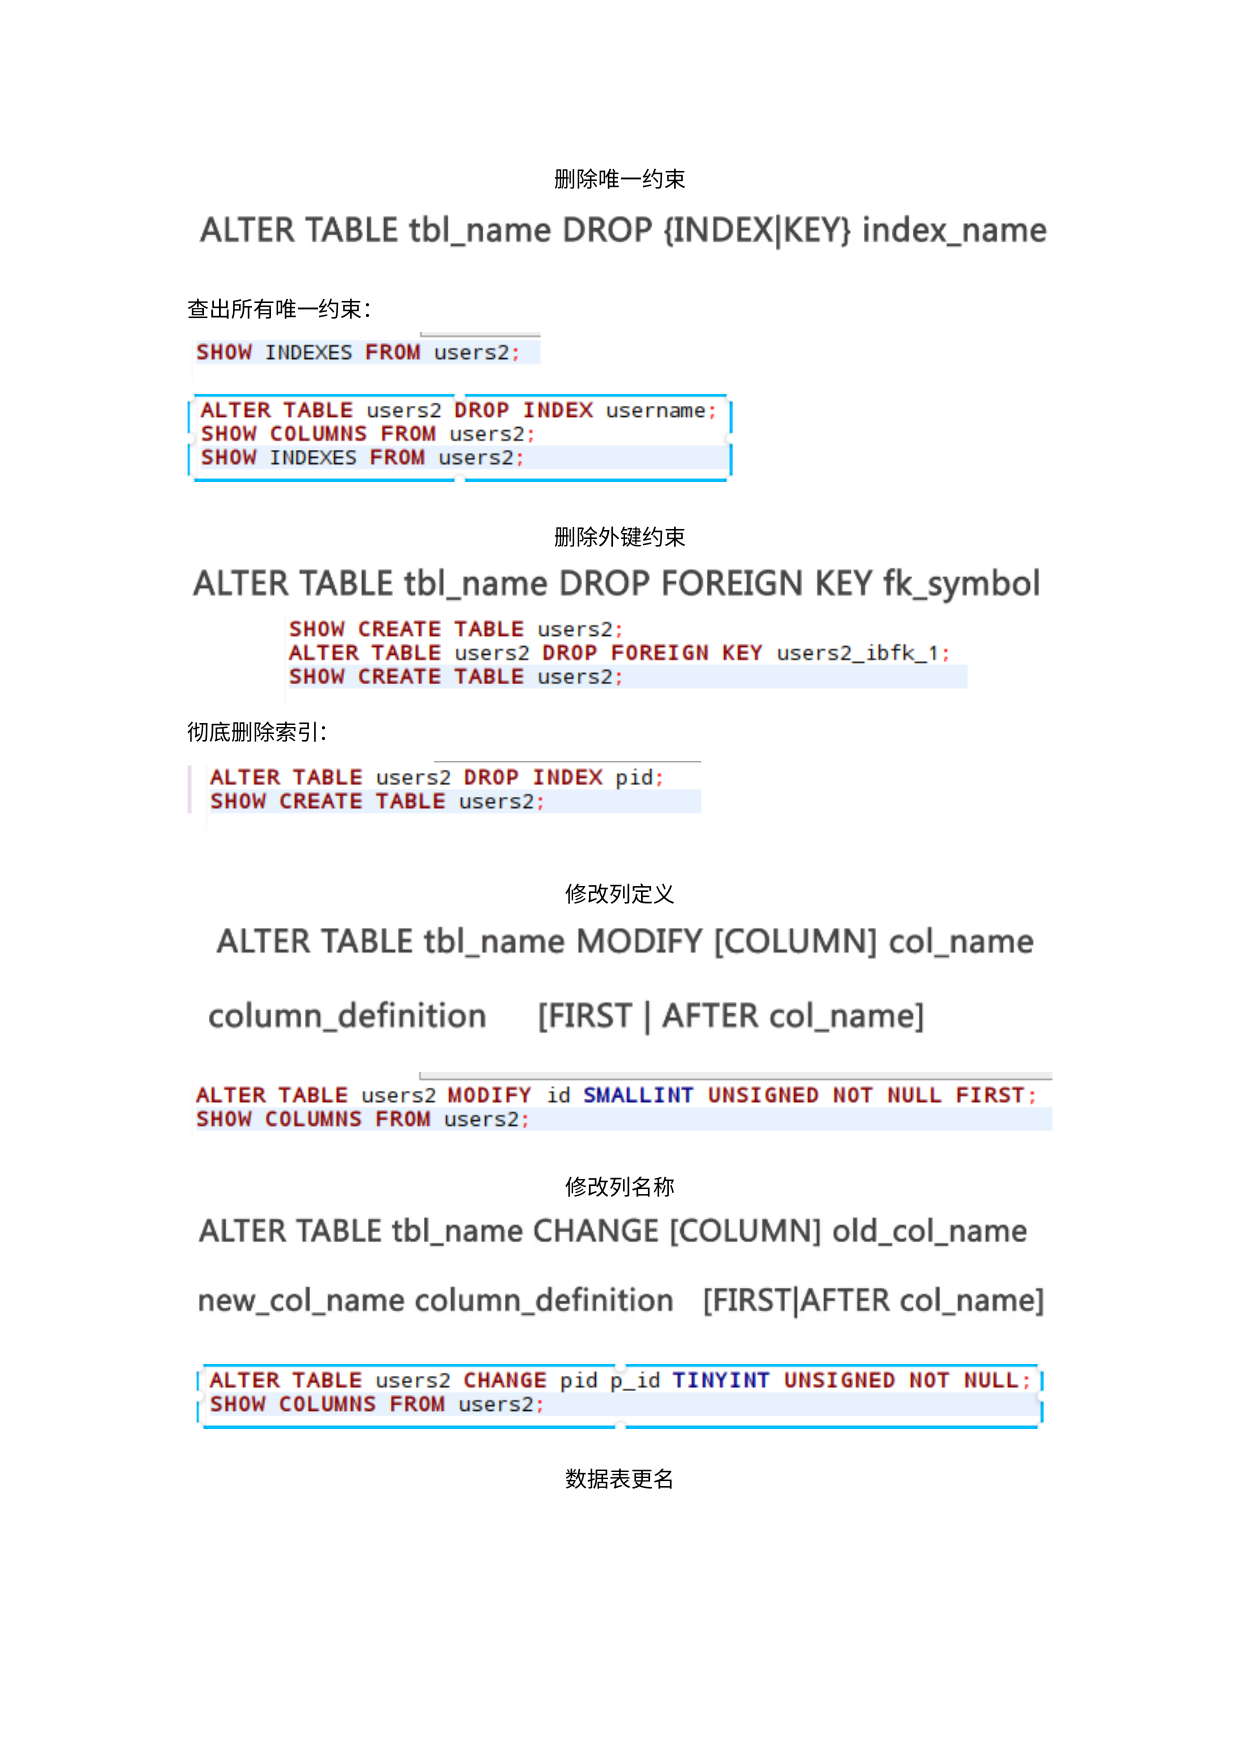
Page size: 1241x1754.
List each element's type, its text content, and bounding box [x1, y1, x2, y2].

text 彻底删除索引： [187, 714, 1053, 747]
text 删除外键约束 [187, 519, 1053, 552]
picture [187, 1072, 1053, 1136]
text 数据表更名 [187, 1462, 1053, 1494]
picture [187, 194, 1053, 269]
text 修改列名称 [187, 1169, 1053, 1202]
text 查出所有唯一约束： [187, 292, 1053, 324]
picture [272, 617, 968, 703]
picture [187, 909, 1053, 1045]
text 修改列定义 [187, 877, 1053, 909]
picture [187, 332, 541, 382]
picture [196, 1364, 1044, 1429]
picture [187, 761, 702, 831]
picture [187, 552, 1053, 616]
text 删除唯一约束 [187, 162, 1053, 194]
picture [187, 1202, 1053, 1335]
picture [187, 394, 733, 482]
